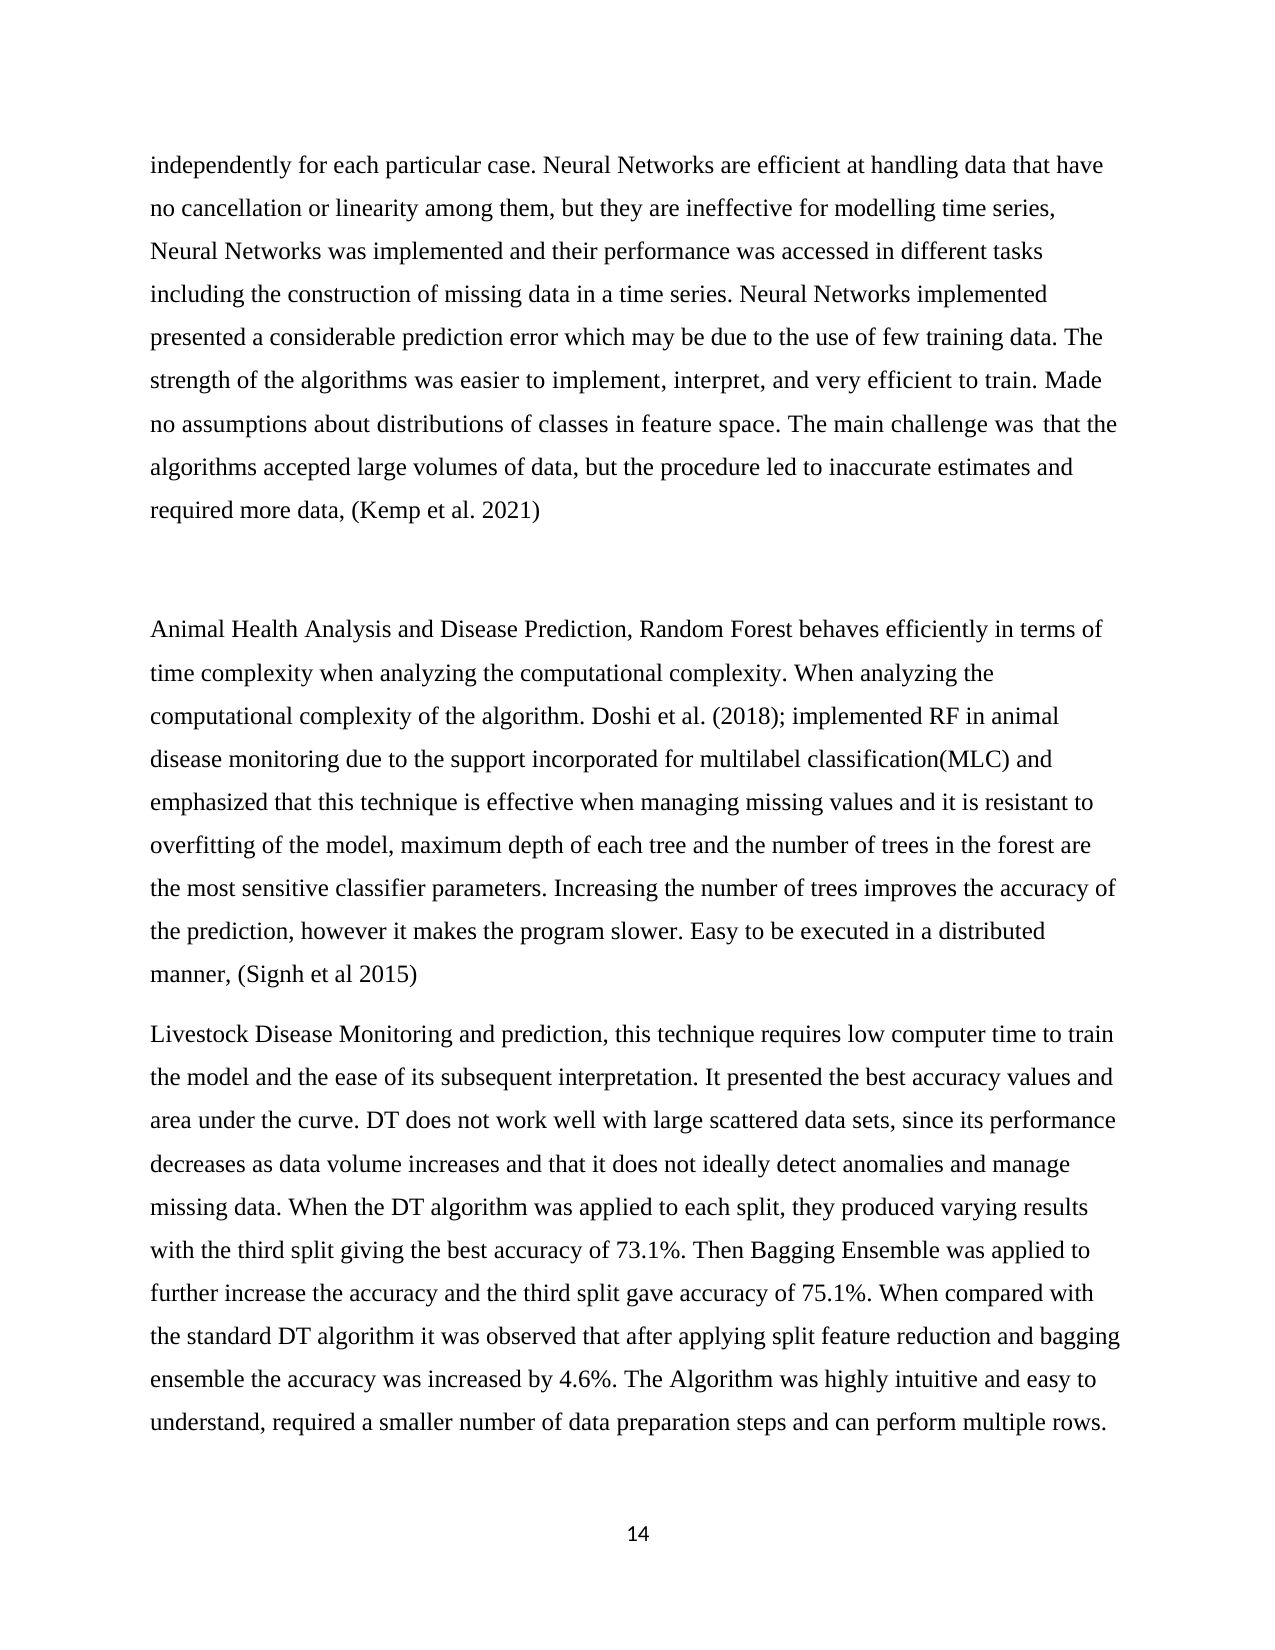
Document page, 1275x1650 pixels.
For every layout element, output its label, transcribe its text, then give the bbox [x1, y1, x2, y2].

text Animal Health Analysis and Disease Prediction, Random Forest behaves efficiently in terms of time complexity when analyzing the computational complexity. When analyzing the computational complexity of the algorithm. Doshi et al. (2018); implemented RF in animal disease monitoring due to the support incorporated for multilabel classification(MLC) and emphasized that this technique is effective when managing missing values and it is resistant to overfitting of the model, maximum depth of each tree and the number of trees in the forest are the most sensitive classifier parameters. Increasing the number of trees improves the accuracy of the prediction, however it makes the program slower. Easy to be executed in a distributed manner, (Signh et al 2015) [150, 614, 1125, 988]
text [150, 1019, 1125, 1436]
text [150, 150, 1125, 524]
